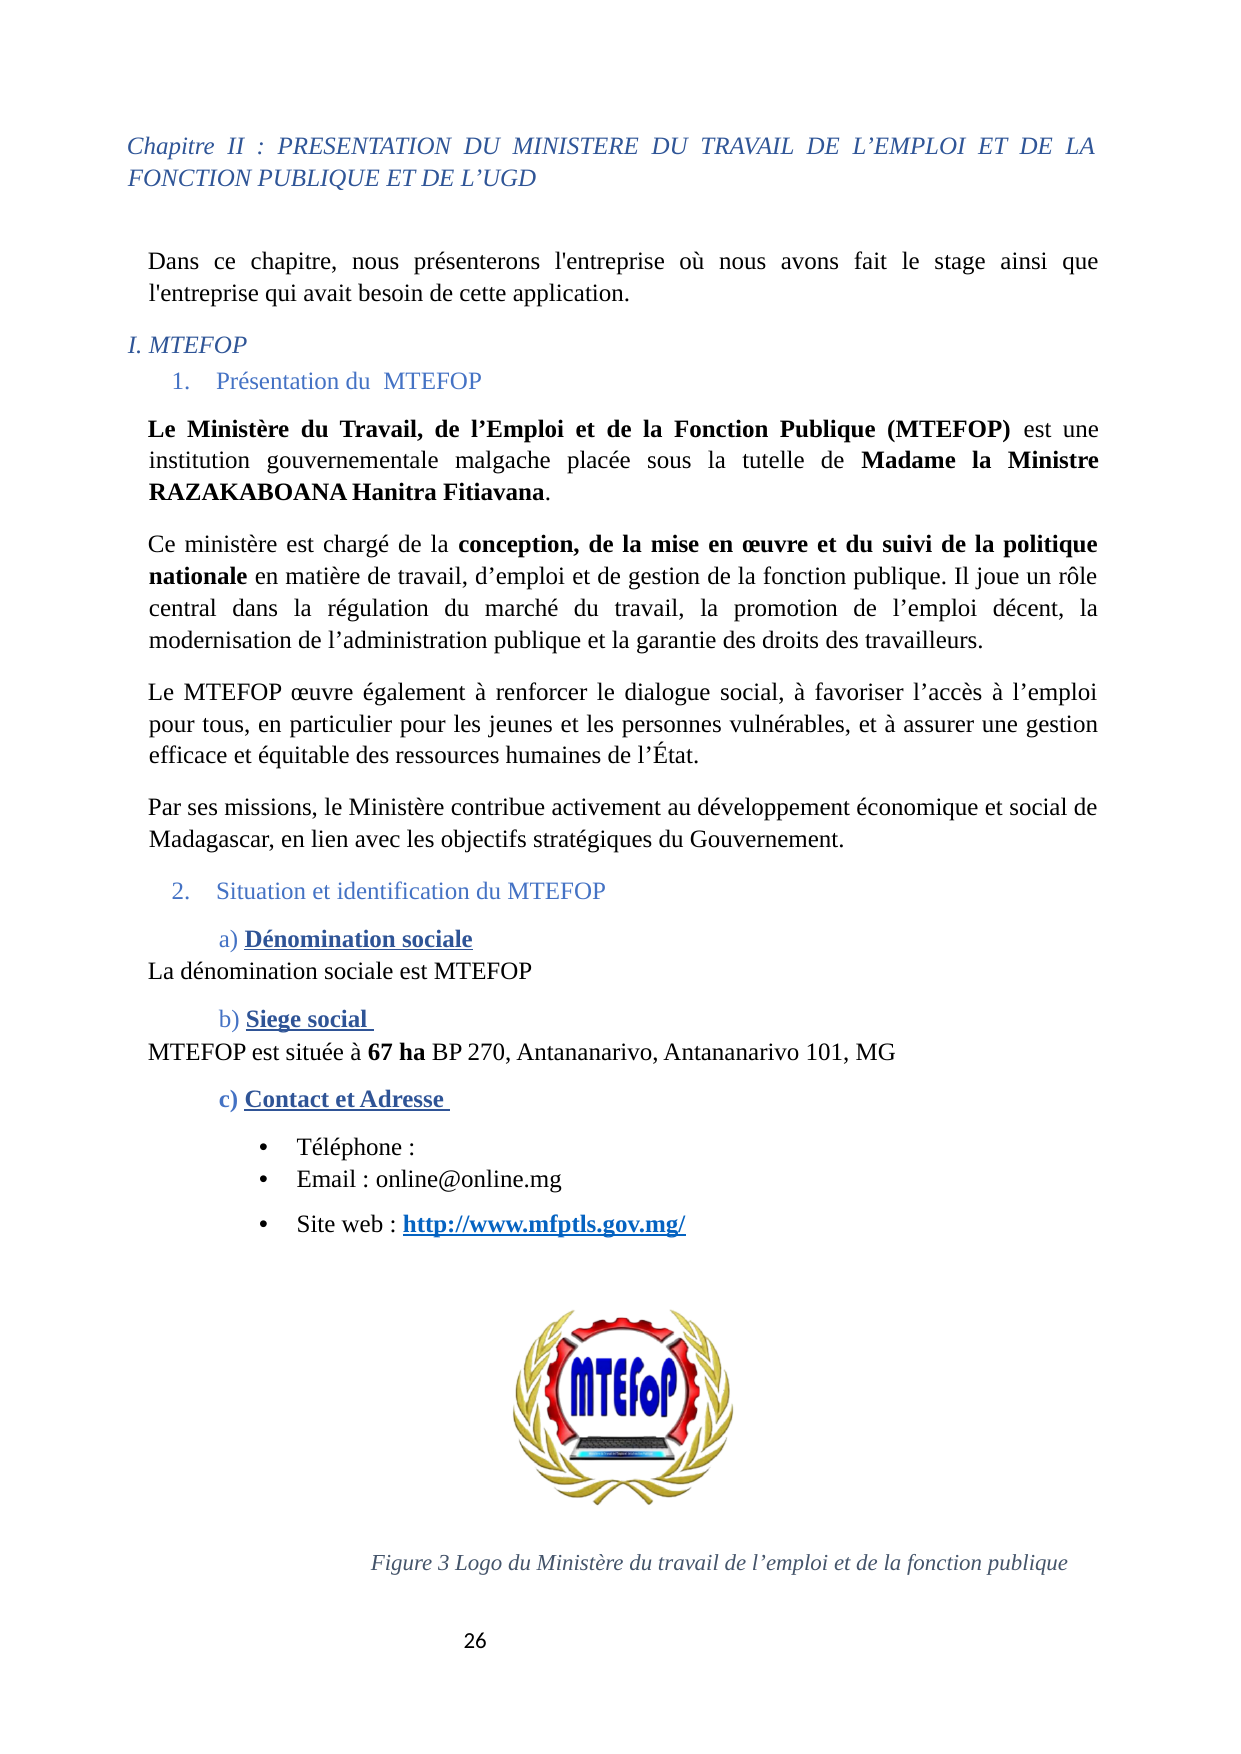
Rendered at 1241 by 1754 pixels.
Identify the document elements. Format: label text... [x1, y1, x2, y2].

list Contact et Adresse [218, 1084, 1099, 1113]
subtitle Chapitre II : PRESENTATION DU MINISTERE DU TRAVAIL DE L’EMPLOI ET DE LA FONCTION PUBLIQUE ET DE L’UGD [127, 131, 1099, 192]
text MTEFOP est située à 67 ha BP 270, Antananarivo, Antananarivo 101, MG [148, 1037, 1099, 1065]
text Le MTEFOP œuvre également à renforcer le dialogue social, à favoriser l’accès à l’emploi pour tous, en particulier pour les jeunes et les personnes vulnérables, et à assurer une gestion efficace et équitable des ressources humaines de l’État. [148, 677, 1099, 769]
text Dans ce chapitre, nous présenterons l'entreprise où nous avons fait le stage ainsi que l'entreprise qui avait besoin de cette application. [148, 246, 1099, 307]
picture [483, 1283, 760, 1526]
list Présentation du MTEFOP [171, 366, 1099, 395]
list Siege social [218, 1004, 1099, 1033]
list Site web : http://www.mfptls.gov.mg/ [259, 1209, 1099, 1238]
list Email : online@online.mg [259, 1164, 1099, 1193]
text Le Ministère du Travail, de l’Emploi et de la Fonction Publique (MTEFOP) est une institution gouvernementale malgache placée sous la tutelle de Madame la Ministre RAZAKABOANA Hanitra Fitiavana. [148, 414, 1099, 506]
text Ce ministère est chargé de la conception, de la mise en œuvre et du suivi de la politique nationale en matière de travail, d’emploi et de gestion de la fonction publique. Il joue un rôle central dans la régulation du marché du travail, la promotion de l’emploi décent, la modernisation de l’administration publique et la garantie des droits des travailleurs. [148, 529, 1099, 654]
text Figure 3 Logo du Ministère du travail de l’emploi et de la fonction publique [371, 1549, 1099, 1575]
list Situation et identification du MTEFOP [171, 876, 1099, 905]
list Dénomination sociale [218, 924, 1099, 953]
subtitle MTEFOP [128, 330, 1099, 359]
text Par ses missions, le Ministère contribue activement au développement économique et social de Madagascar, en lien avec les objectifs stratégiques du Gouvernement. [148, 792, 1099, 853]
list Téléphone : [259, 1132, 1099, 1161]
text La dénomination sociale est MTEFOP [148, 956, 1099, 985]
